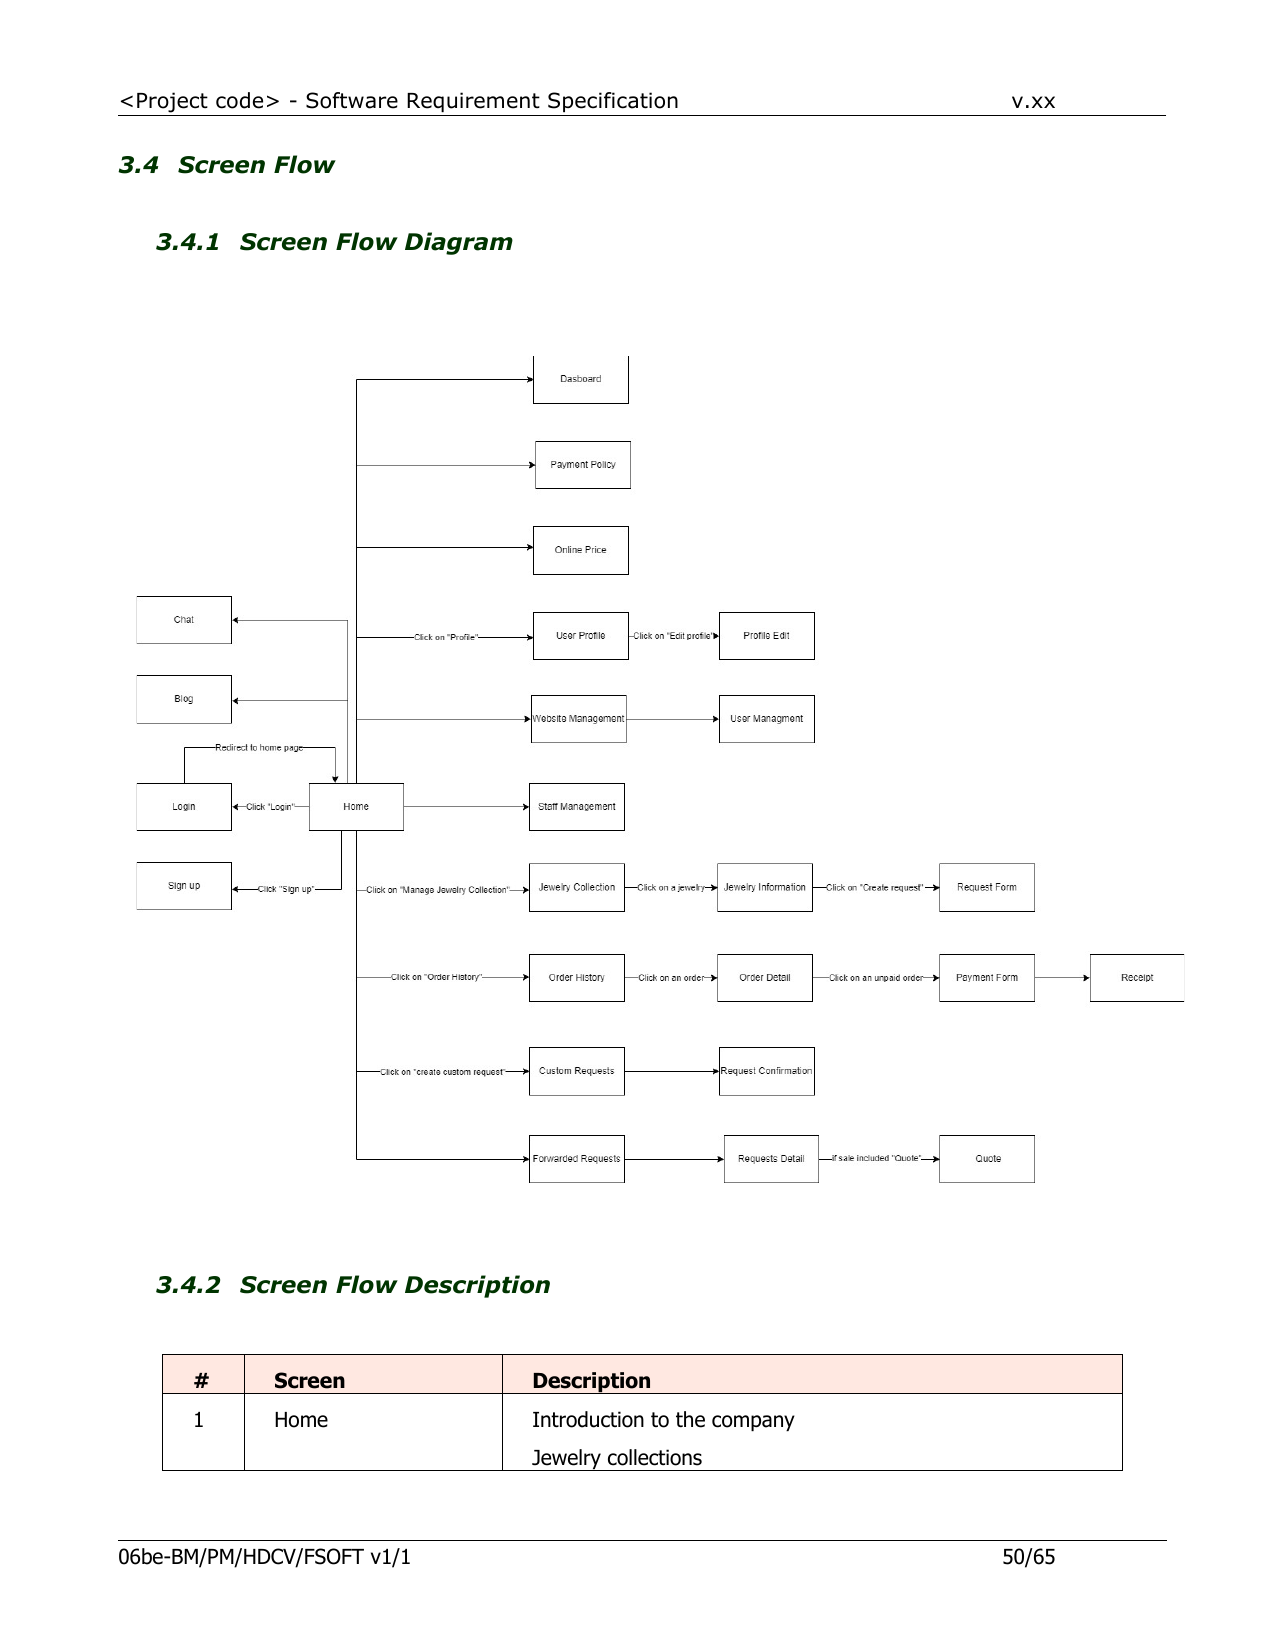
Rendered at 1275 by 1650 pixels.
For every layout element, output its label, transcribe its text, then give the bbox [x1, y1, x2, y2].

table_header # [163, 1355, 244, 1393]
table_cell Home [245, 1394, 502, 1469]
table_header Screen [245, 1355, 502, 1393]
subtitle Screen Flow Description [156, 1270, 1167, 1298]
subtitle Screen Flow [118, 150, 1167, 178]
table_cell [503, 1394, 1122, 1469]
picture [136, 356, 1185, 1183]
subtitle Screen Flow Diagram [156, 228, 1167, 256]
table_cell 1 [163, 1394, 244, 1469]
table_header Description [503, 1355, 1122, 1393]
